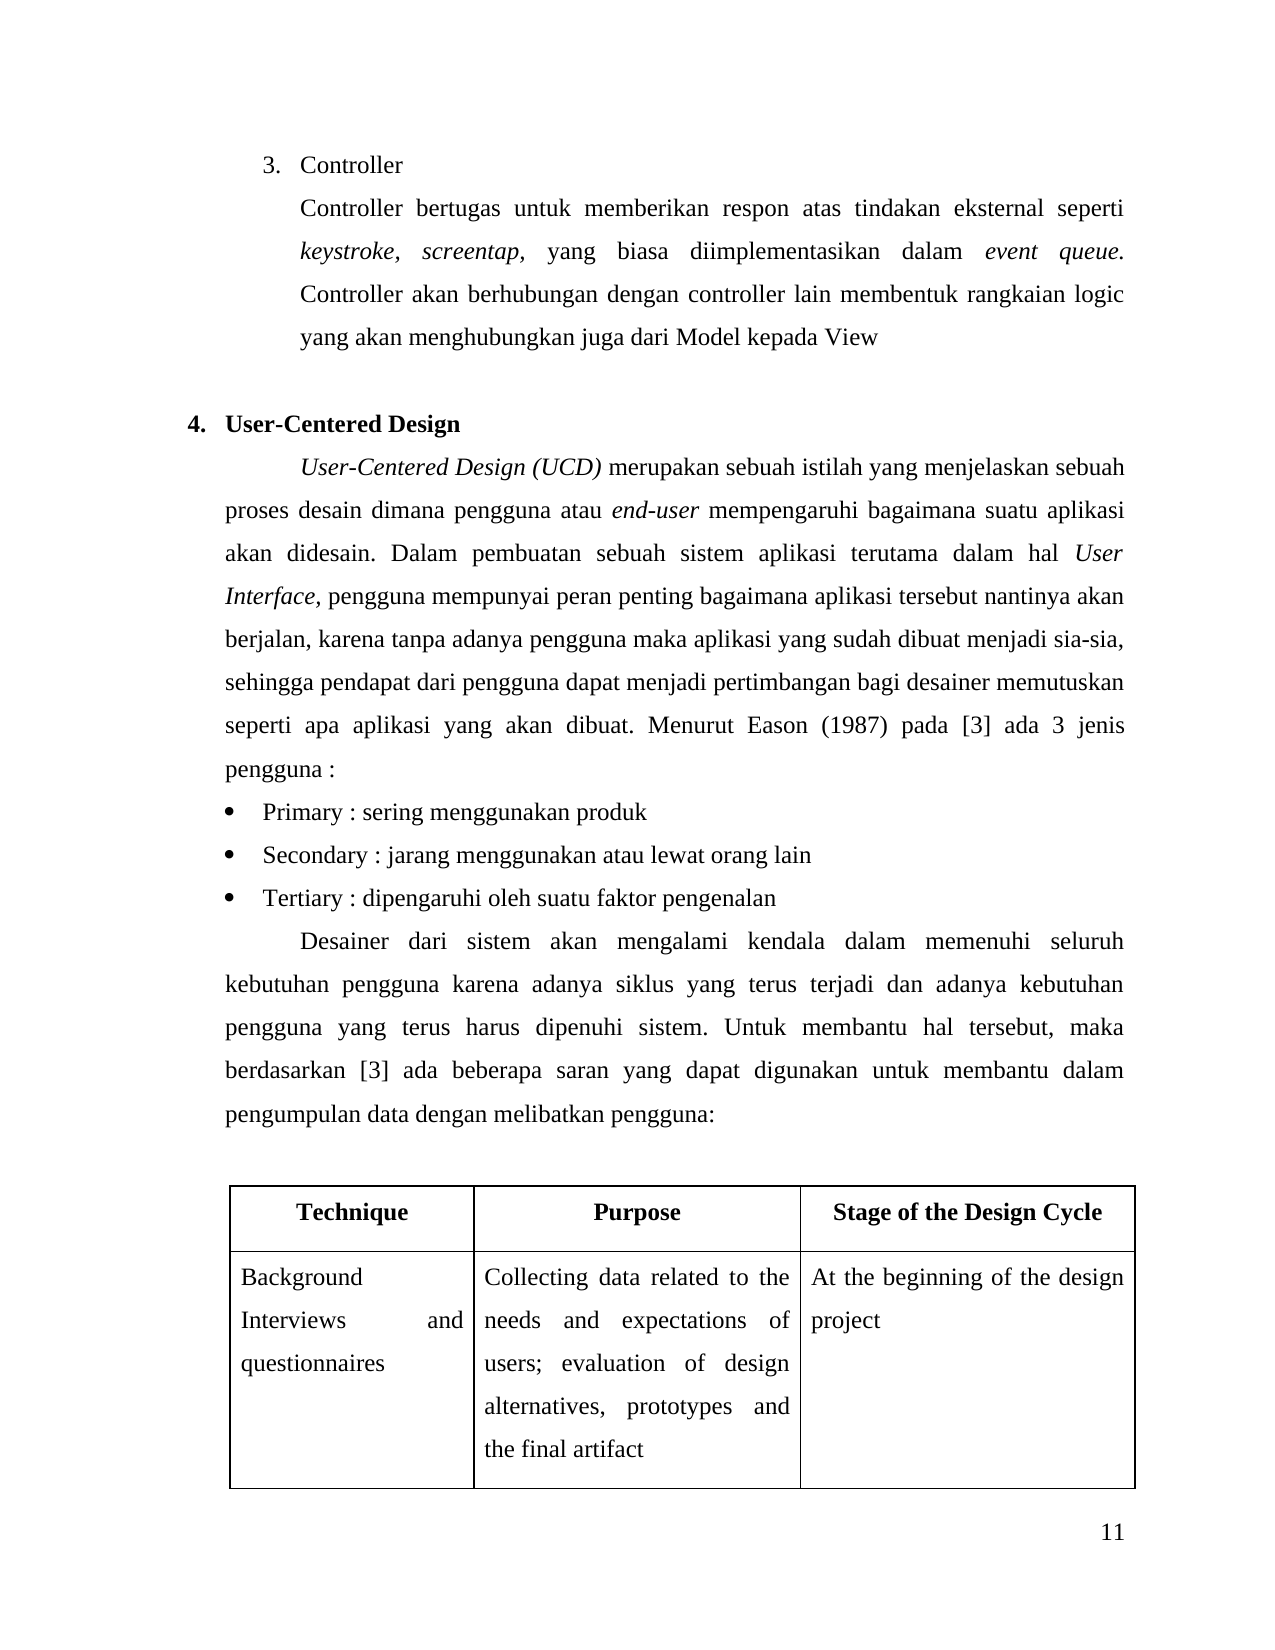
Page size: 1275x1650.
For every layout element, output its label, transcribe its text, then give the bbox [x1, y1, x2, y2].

list Primary : sering menggunakan produk [225, 797, 1125, 826]
table_cell At the beginning of the design project [801, 1252, 1134, 1488]
text User-Centered Design (UCD) merupakan sebuah istilah yang menjelaskan sebuah proses desain dimana pengguna atau end-user mempengaruhi bagaimana suatu aplikasi akan didesain. Dalam pembuatan sebuah sistem aplikasi terutama dalam hal User Interface, pengguna mempunyai peran penting bagaimana aplikasi tersebut nantinya akan berjalan, karena tanpa adanya pengguna maka aplikasi yang sudah dibuat menjadi sia-sia, sehingga pendapat dari pengguna dapat menjadi pertimbangan bagi desainer memutuskan seperti apa aplikasi yang akan dibuat. Menurut Eason (1987) pada [3] ada 3 jenis pengguna : [225, 452, 1125, 782]
table_cell Background Interviews and questionnaires [231, 1252, 473, 1488]
table_header Stage of the Design Cycle [801, 1187, 1134, 1251]
list Tertiary : dipengaruhi oleh suatu faktor pengenalan [225, 883, 1125, 912]
list Secondary : jarang menggunakan atau lewat orang lain [225, 840, 1125, 869]
text Controller bertugas untuk memberikan respon atas tindakan eksternal seperti keystroke, screentap, yang biasa diimplementasikan dalam event queue. Controller akan berhubungan dengan controller lain membentuk rangkaian logic yang akan menghubungkan juga dari Model kepada View [300, 193, 1125, 351]
text Desainer dari sistem akan mengalami kendala dalam memenuhi seluruh kebutuhan pengguna karena adanya siklus yang terus terjadi dan adanya kebutuhan pengguna yang terus harus dipenuhi sistem. Untuk membantu hal tersebut, maka berdasarkan [3] ada beberapa saran yang dapat digunakan untuk membantu dalam pengumpulan data dengan melibatkan pengguna: [225, 926, 1125, 1127]
table_cell Collecting data related to the needs and expectations of users; evaluation of design alternatives, prototypes and the final artifact [475, 1252, 800, 1488]
list Controller [262, 150, 1125, 179]
table_header Technique [231, 1187, 473, 1251]
list User-Centered Design [187, 409, 1125, 437]
table_header Purpose [475, 1187, 800, 1251]
